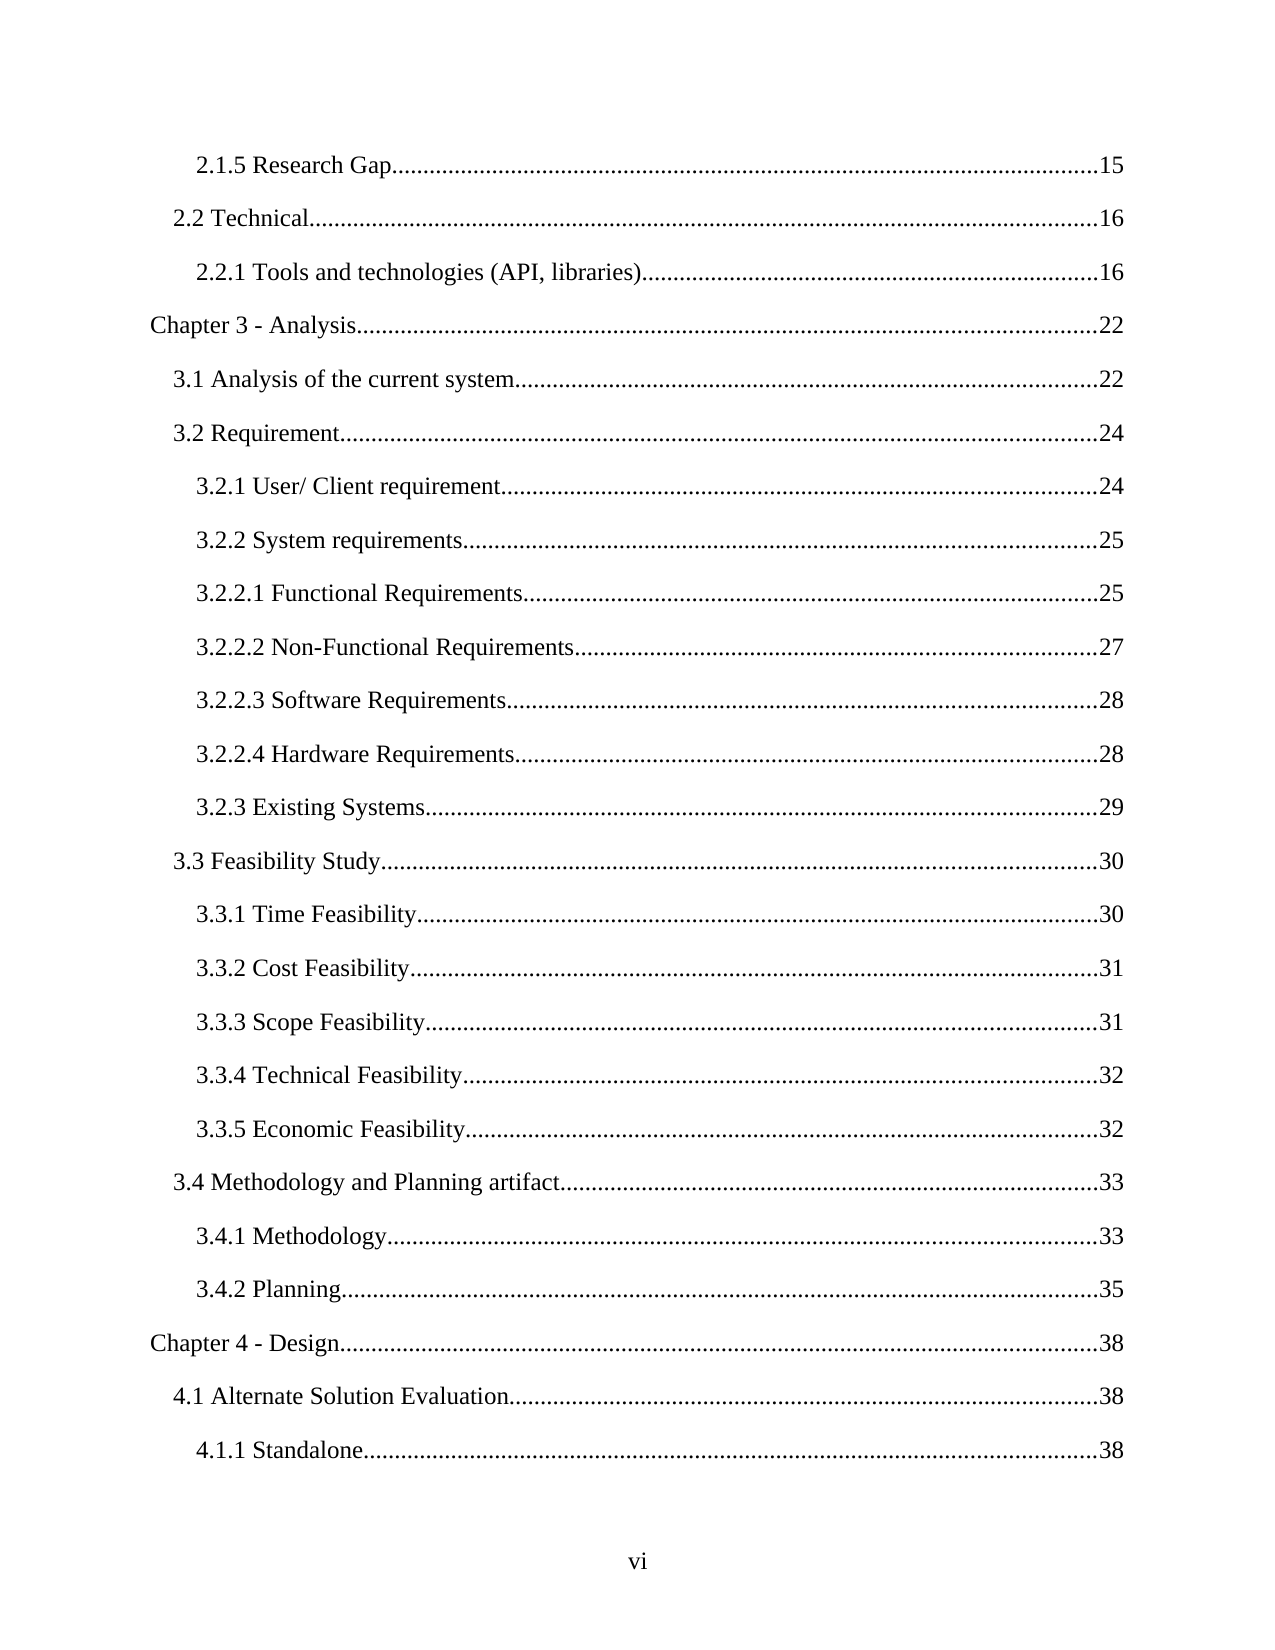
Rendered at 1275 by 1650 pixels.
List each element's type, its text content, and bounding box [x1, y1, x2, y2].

text 3.2.2.4 Hardware Requirements 28 [196, 739, 1125, 768]
text 3.2.2 System requirements 25 [196, 525, 1125, 553]
text 3.4 Methodology and Planning artifact 33 [173, 1167, 1125, 1196]
text 3.2.2.2 Non-Functional Requirements 27 [196, 632, 1125, 661]
text 4.1 Alternate Solution Evaluation 38 [173, 1381, 1125, 1410]
text 3.2 Requirement 24 [173, 418, 1125, 446]
text 2.1.5 Research Gap 15 [196, 150, 1125, 179]
text 3.4.1 Methodology 33 [196, 1221, 1125, 1249]
text 3.4.2 Planning 35 [196, 1274, 1125, 1303]
text 3.2.1 User/ Client requirement 24 [196, 471, 1125, 500]
text 3.1 Analysis of the current system 22 [173, 364, 1125, 393]
text 3.3.4 Technical Feasibility 32 [196, 1060, 1125, 1089]
text 3.2.2.3 Software Requirements 28 [196, 685, 1125, 714]
text Chapter 3 - Analysis 22 [150, 311, 1125, 339]
text 3.3 Feasibility Study 30 [173, 846, 1125, 875]
text 3.3.5 Economic Feasibility 32 [196, 1114, 1125, 1142]
text 3.3.1 Time Feasibility 30 [196, 899, 1125, 928]
text 3.2.2.1 Functional Requirements 25 [196, 578, 1125, 607]
text Chapter 4 - Design 38 [150, 1328, 1125, 1357]
text 3.3.2 Cost Feasibility 31 [196, 953, 1125, 982]
text 3.2.3 Existing Systems 29 [196, 792, 1125, 821]
text 4.1.1 Standalone 38 [196, 1435, 1125, 1464]
text 2.2.1 Tools and technologies (API, libraries) 16 [196, 257, 1125, 286]
text 2.2 Technical 16 [173, 203, 1125, 232]
text 3.3.3 Scope Feasibility 31 [196, 1007, 1125, 1035]
